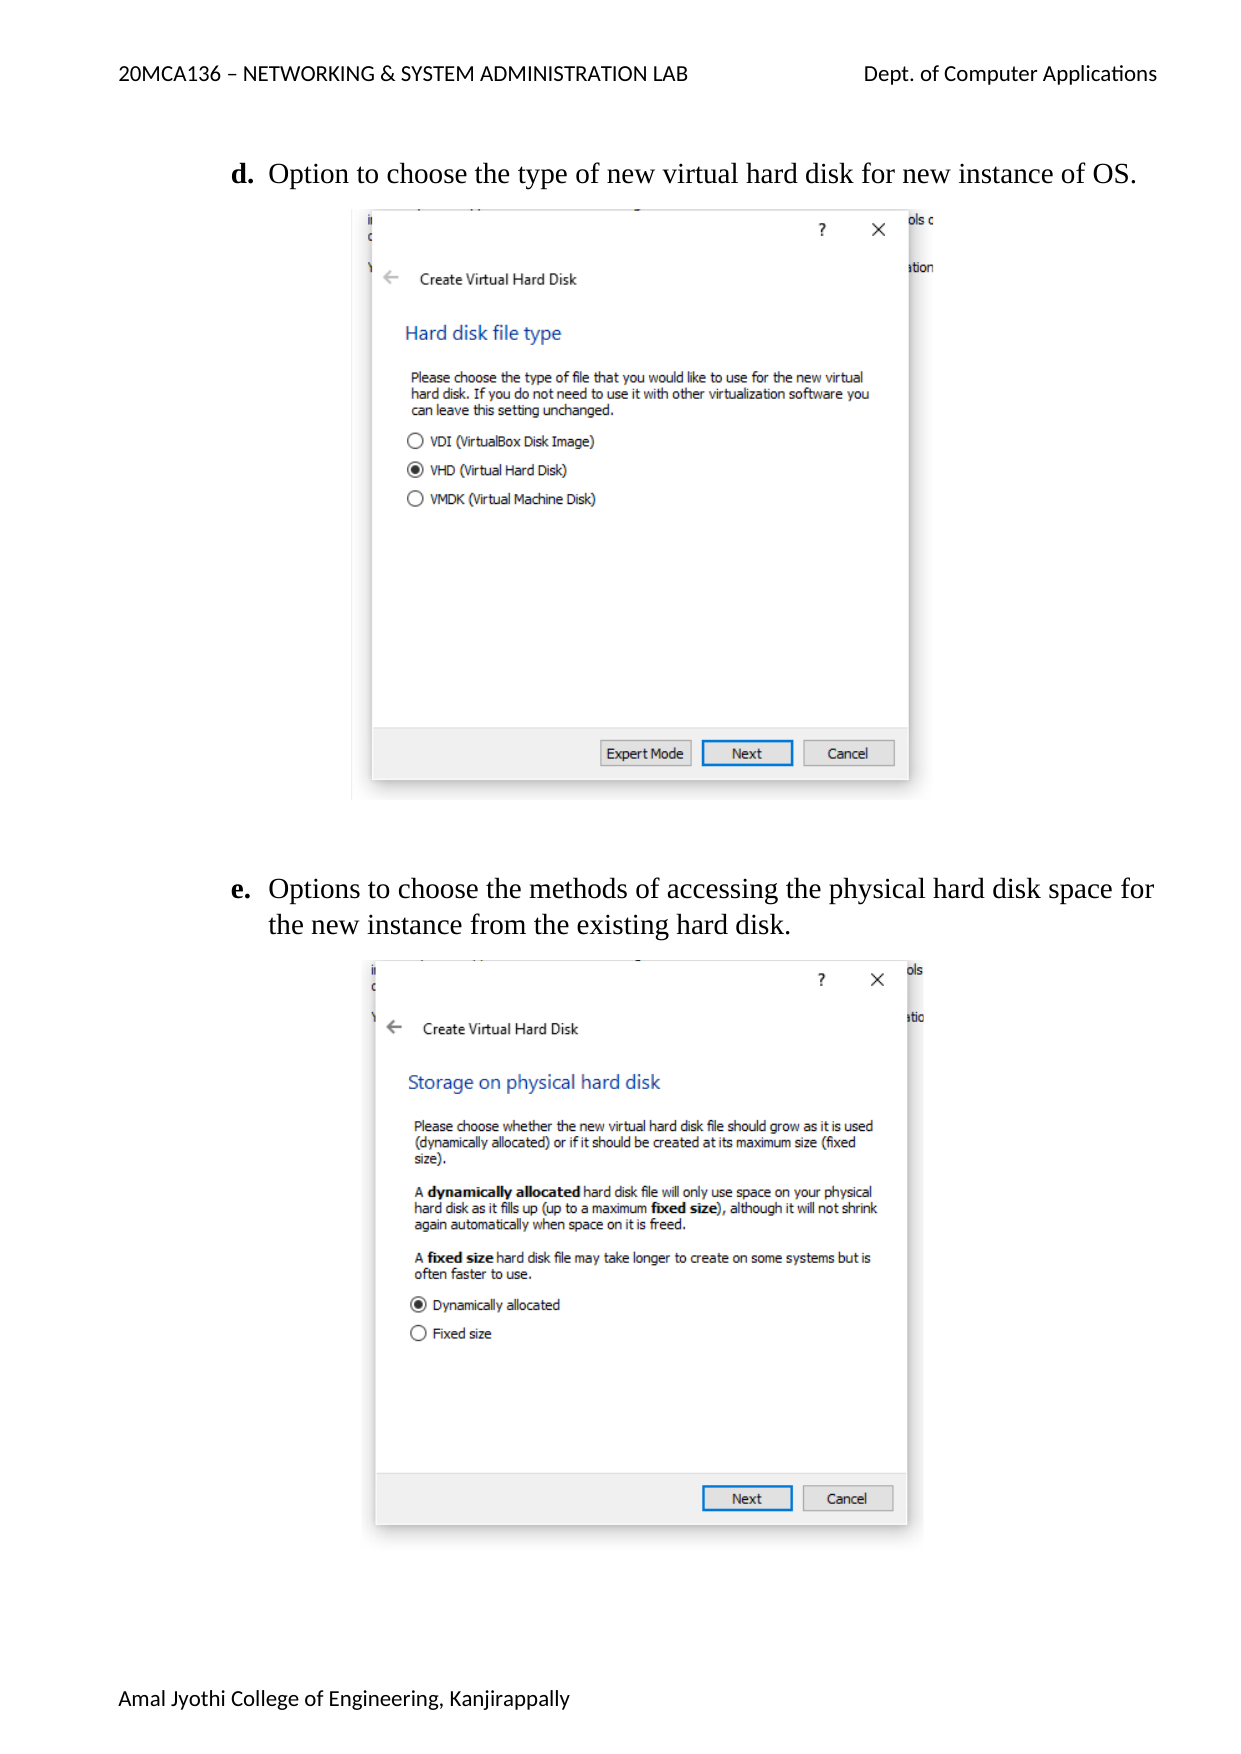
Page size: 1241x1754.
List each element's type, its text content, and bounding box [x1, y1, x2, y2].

picture [351, 209, 934, 800]
list Options to choose the methods of accessing the physical hard disk space for the new instance from the existing hard disk. [231, 871, 1167, 941]
list Option to choose the type of new virtual hard disk for new instance of OS. [231, 156, 1167, 190]
picture [361, 960, 924, 1551]
